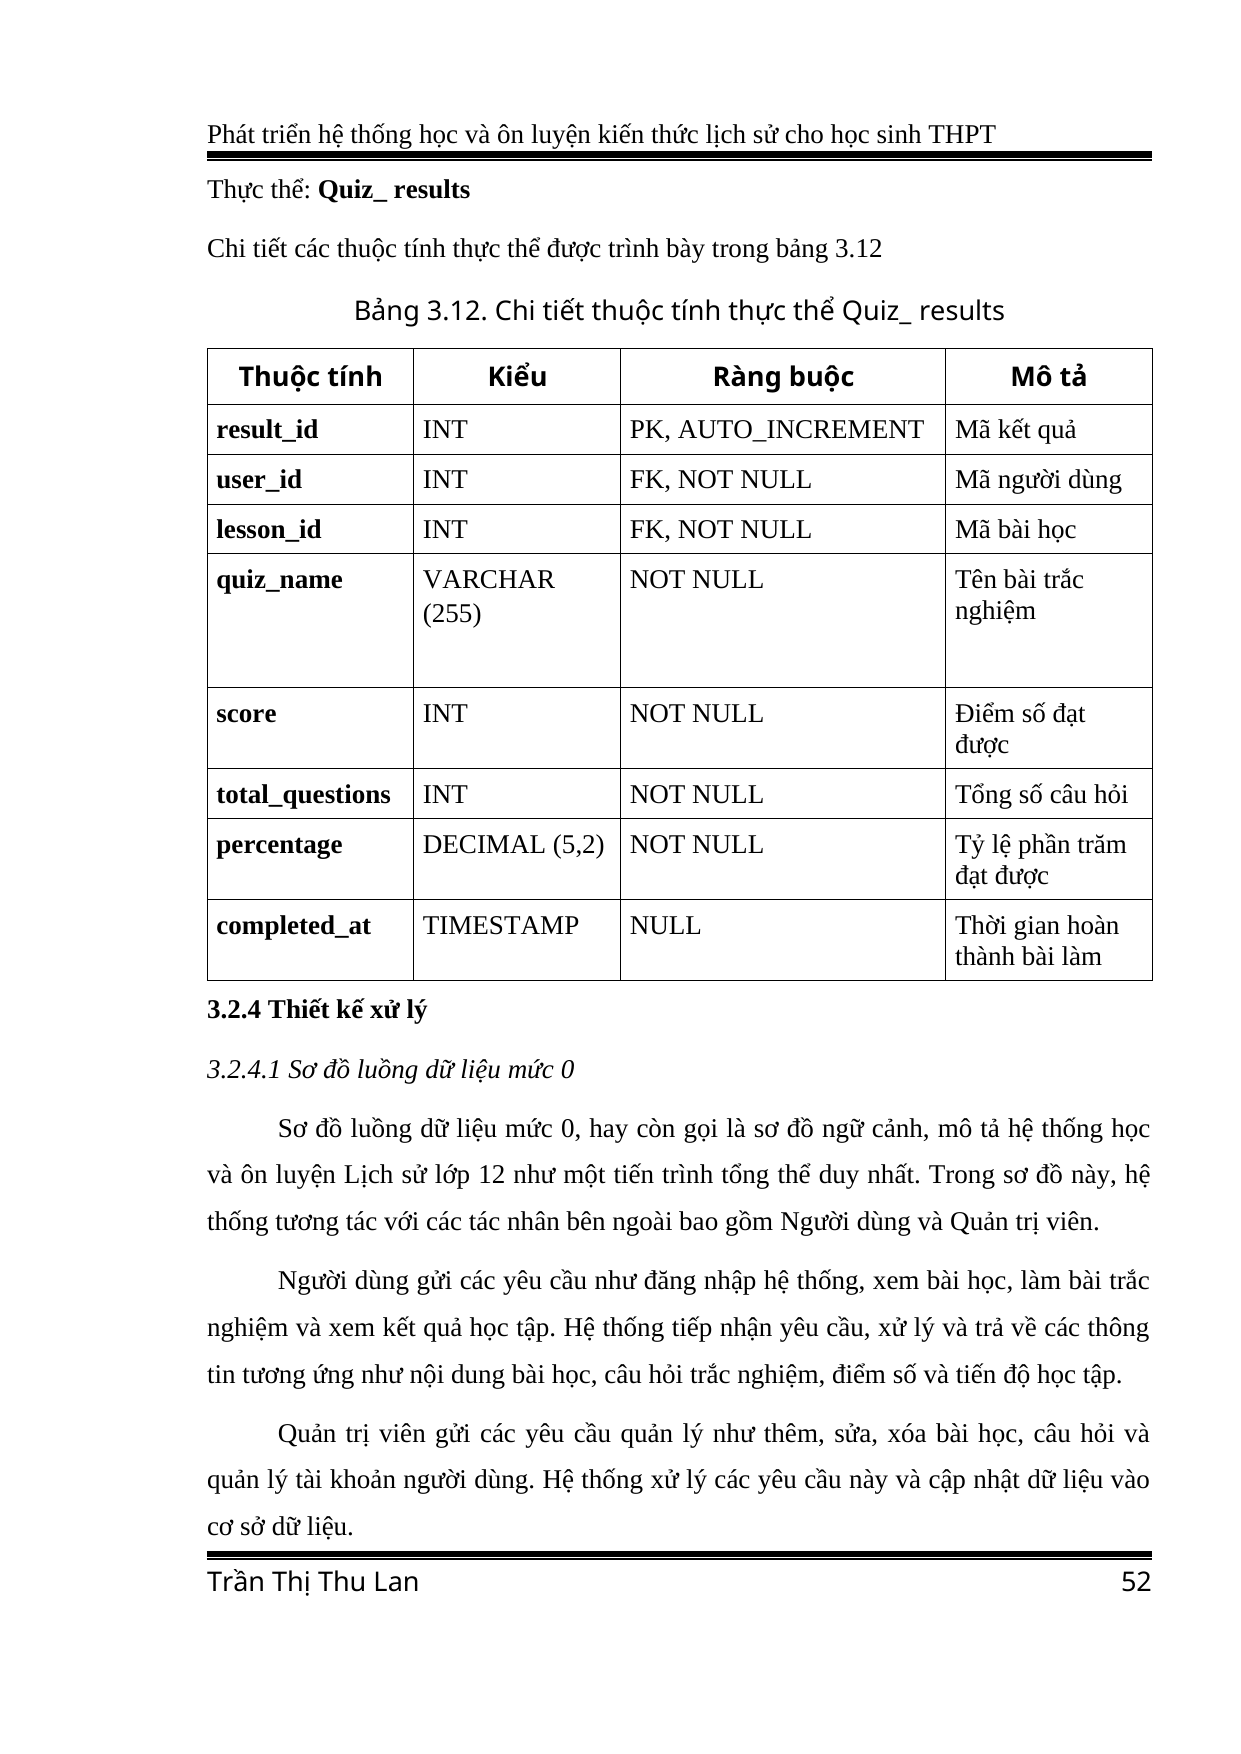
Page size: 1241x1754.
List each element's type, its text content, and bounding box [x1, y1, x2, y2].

table_cell NULL [621, 900, 945, 980]
table_cell quiz_name [208, 554, 413, 687]
table_header Mô tả [946, 349, 1152, 404]
table_cell FK, NOT NULL [621, 505, 945, 553]
table_cell VARCHAR (255) [414, 554, 620, 687]
table_cell completed_at [208, 900, 413, 980]
table_cell user_id [208, 455, 413, 503]
subtitle Sơ đồ luồng dữ liệu mức 0 [207, 1053, 1152, 1084]
table_cell INT [414, 405, 620, 453]
table_cell result_id [208, 405, 413, 453]
table_cell INT [414, 505, 620, 553]
table_cell Tổng số câu hỏi [946, 769, 1152, 818]
table_cell PK, AUTO_INCREMENT [621, 405, 945, 453]
text Thực thể: Quiz_ results [207, 173, 1152, 204]
table_cell NOT NULL [621, 554, 945, 687]
table_cell FK, NOT NULL [621, 455, 945, 503]
table_cell percentage [208, 819, 413, 899]
table_cell INT [414, 455, 620, 503]
table_cell TIMESTAMP [414, 900, 620, 980]
table_header Ràng buộc [621, 349, 945, 404]
text Chi tiết các thuộc tính thực thể được trình bày trong bảng 3.12 [207, 232, 1152, 263]
table_cell NOT NULL [621, 769, 945, 818]
text Quản trị viên gửi các yêu cầu quản lý như thêm, sửa, xóa bài học, câu hỏi và quản lý tài khoản người dùng. Hệ thống xử lý các yêu cầu này và cập nhật dữ liệu vào cơ sở dữ liệu. [207, 1417, 1152, 1541]
text Bảng 3.12. Chi tiết thuộc tính thực thể Quiz_ results [207, 292, 1152, 328]
subtitle Thiết kế xử lý [207, 993, 1152, 1025]
table_cell INT [414, 769, 620, 818]
table_cell Mã người dùng [946, 455, 1152, 503]
table_cell lesson_id [208, 505, 413, 553]
text Sơ đồ luồng dữ liệu mức 0, hay còn gọi là sơ đồ ngữ cảnh, mô tả hệ thống học và ôn luyện Lịch sử lớp 12 như một tiến trình tổng thể duy nhất. Trong sơ đồ này, hệ thống tương tác với các tác nhân bên ngoài bao gồm Người dùng và Quản trị viên. [207, 1112, 1152, 1236]
table_header Thuộc tính [208, 349, 413, 404]
table_header Kiểu [414, 349, 620, 404]
text Người dùng gửi các yêu cầu như đăng nhập hệ thống, xem bài học, làm bài trắc nghiệm và xem kết quả học tập. Hệ thống tiếp nhận yêu cầu, xử lý và trả về các thông tin tương ứng như nội dung bài học, câu hỏi trắc nghiệm, điểm số và tiến độ học tập. [207, 1264, 1152, 1389]
table_cell Tỷ lệ phần trăm đạt được [946, 819, 1152, 899]
table_cell NOT NULL [621, 688, 945, 768]
table_cell NOT NULL [621, 819, 945, 899]
table_cell Mã bài học [946, 505, 1152, 553]
table_cell Điểm số đạt được [946, 688, 1152, 768]
table_cell Thời gian hoàn thành bài làm [946, 900, 1152, 980]
table_cell score [208, 688, 413, 768]
table_cell INT [414, 688, 620, 768]
table_cell Mã kết quả [946, 405, 1152, 453]
table_cell total_questions [208, 769, 413, 818]
table_cell DECIMAL (5,2) [414, 819, 620, 899]
table_cell Tên bài trắc nghiệm [946, 554, 1152, 687]
